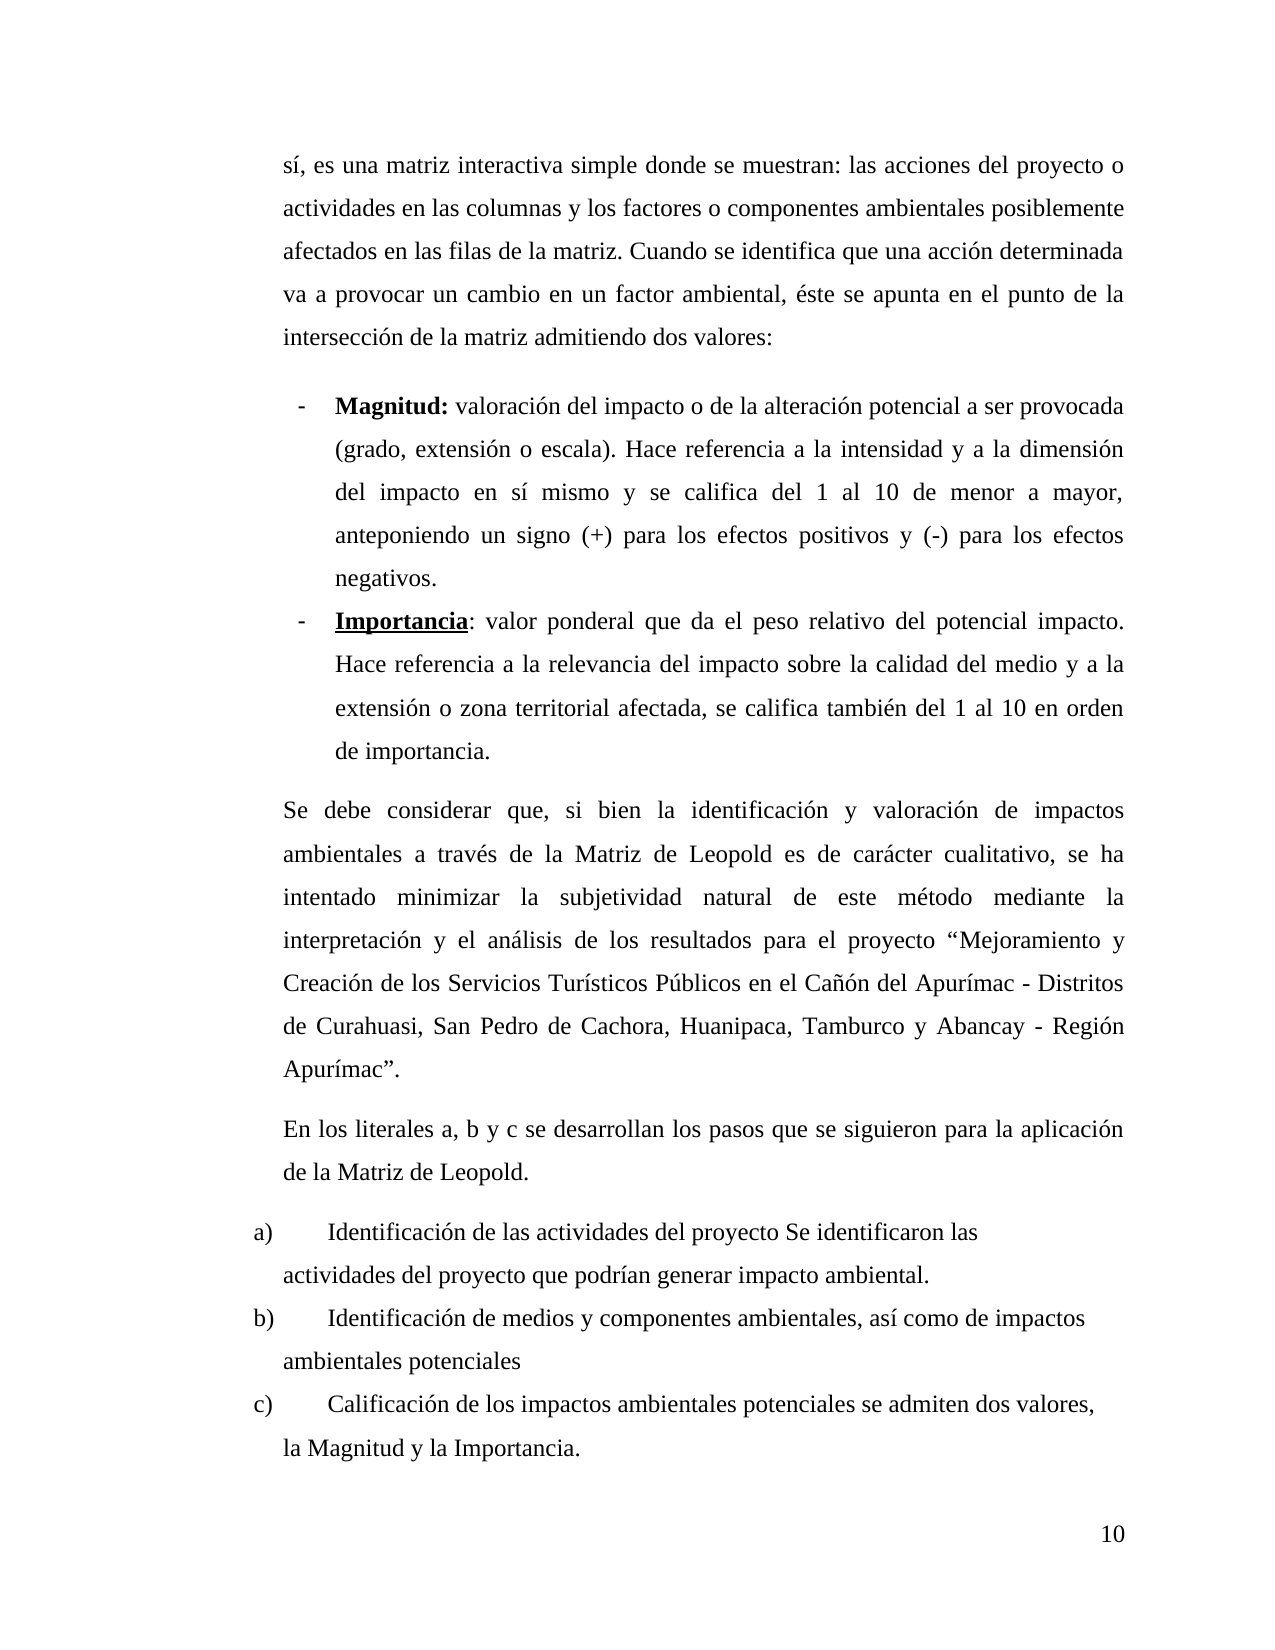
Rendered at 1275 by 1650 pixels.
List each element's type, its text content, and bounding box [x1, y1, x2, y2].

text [283, 150, 1125, 351]
list Identificación de las actividades del proyecto Se identificaron las [225, 1217, 1125, 1246]
list ambientales potenciales [283, 1346, 1125, 1375]
text Se debe considerar que, si bien la identificación y valoración de impactos ambientales a través de la Matriz de Leopold es de carácter cualitativo, se ha intentado minimizar la subjetividad natural de este método mediante la interpretación y el análisis de los resultados para el proyecto “Mejoramiento y Creación de los Servicios Turísticos Públicos en el Cañón del Apurímac - Distritos de Curahuasi, San Pedro de Cachora, Huanipaca, Tamburco y Abancay - Región Apurímac”. [268, 796, 1125, 1083]
list Identificación de medios y componentes ambientales, así como de impactos [225, 1303, 1125, 1332]
text En los literales a, b y c se desarrollan los pasos que se siguieron para la aplicación de la Matriz de Leopold. [283, 1114, 1125, 1186]
list Calificación de los impactos ambientales potenciales se admiten dos valores, [225, 1389, 1125, 1418]
list actividades del proyecto que podrían generar impacto ambiental. [283, 1260, 1125, 1289]
list Magnitud: valoración del impacto o de la alteración potencial a ser provocada (grado, extensión o escala). Hace referencia a la intensidad y a la dimensión del impacto en sí mismo y se califica del 1 al 10 de menor a mayor, anteponiendo un signo (+) para los efectos positivos y (-) para los efectos negativos. [297, 391, 1125, 592]
list la Magnitud y la Importancia. [283, 1433, 1125, 1461]
list Importancia: valor ponderal que da el peso relativo del potencial impacto. Hace referencia a la relevancia del impacto sobre la calidad del medio y a la extensión o zona territorial afectada, se califica también del 1 al 10 en orden de importancia. [297, 606, 1125, 764]
